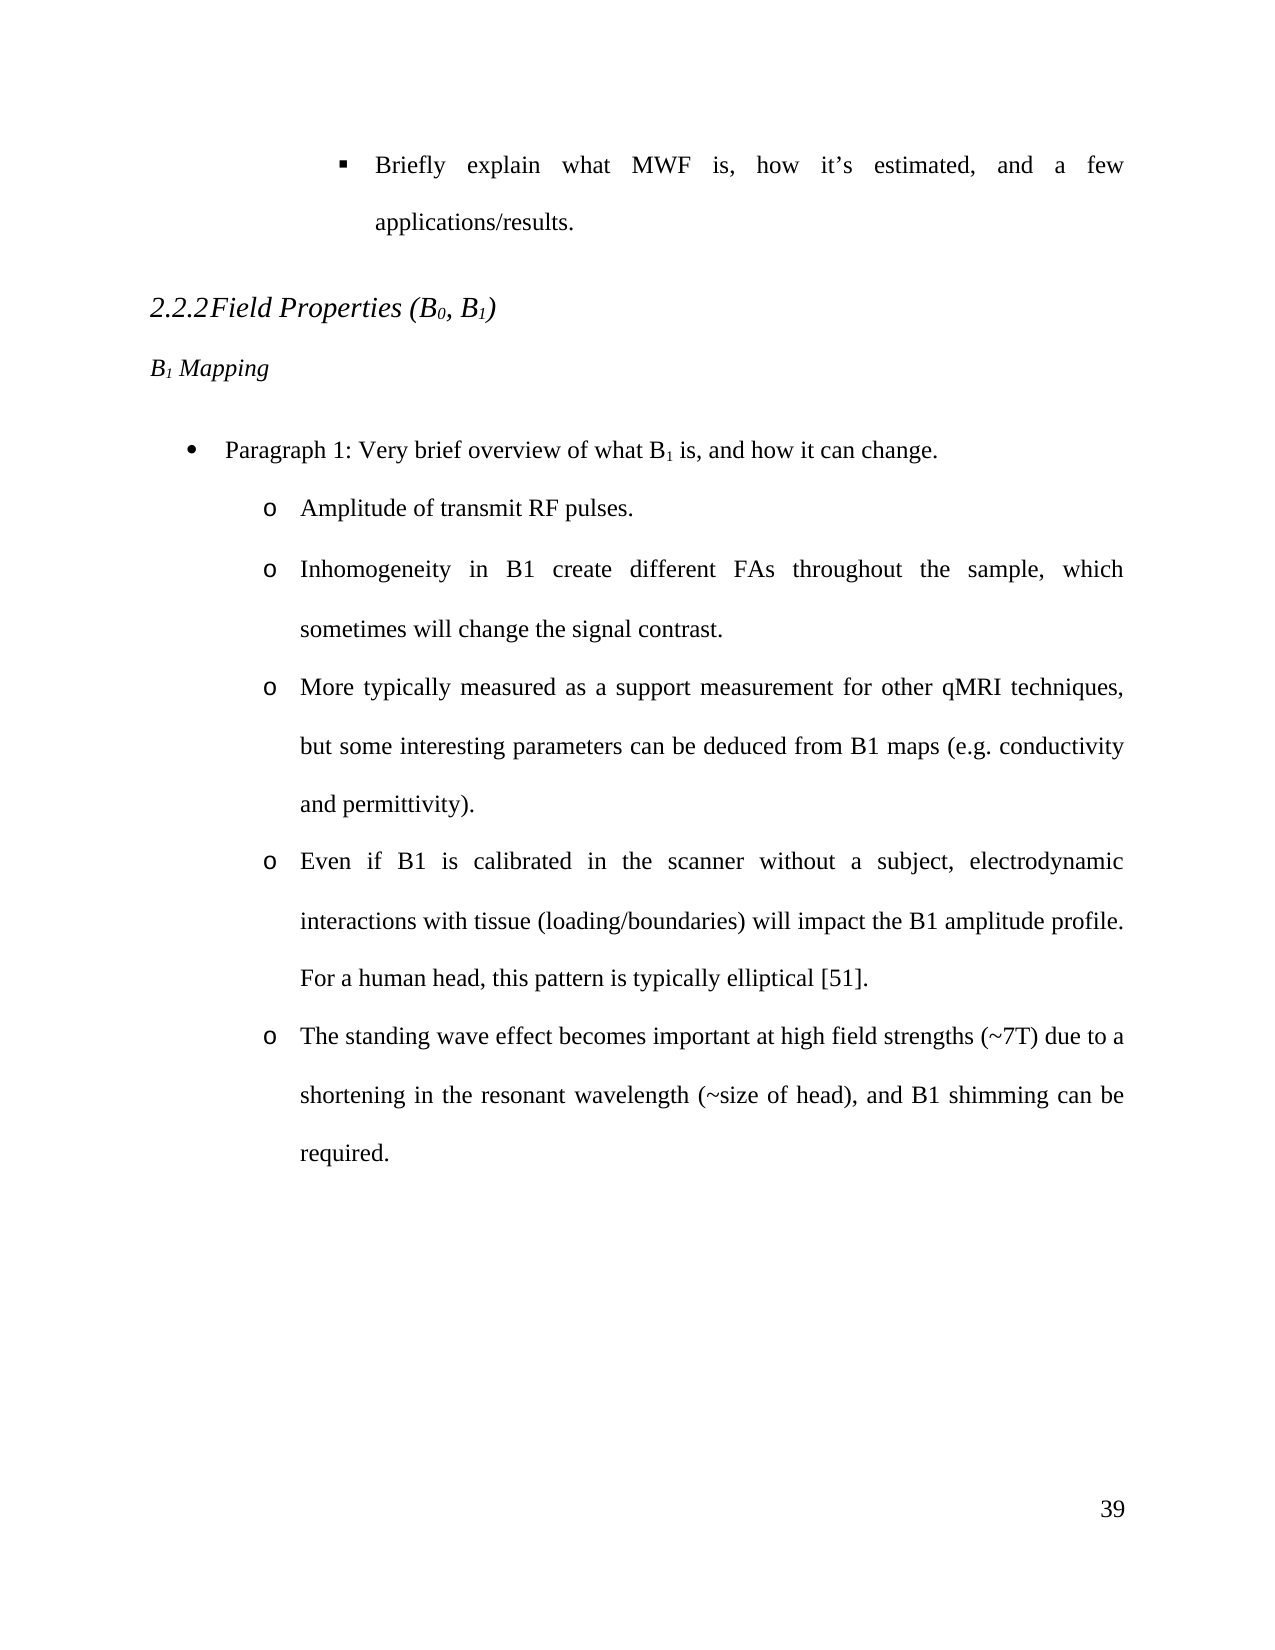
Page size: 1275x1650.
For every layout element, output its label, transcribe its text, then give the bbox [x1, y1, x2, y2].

list Briefly explain what MWF is, how it’s estimated, and a few applications/results. [337, 150, 1125, 236]
list Paragraph 1: Very brief overview of what B1 is, and how it can change. [187, 435, 1125, 464]
text B1 Mapping [150, 353, 1125, 382]
list Amplitude of transmit RF pulses. [262, 493, 1125, 524]
list The standing wave effect becomes important at high field strengths (~7T) due to a shortening in the resonant wavelength (~size of head), and B1 shimming can be required. [262, 1021, 1125, 1167]
subtitle Field Properties (B0, B1) [150, 290, 1125, 323]
list Inhomogeneity in B1 create different FAs throughout the sample, which sometimes will change the signal contrast. [262, 554, 1125, 643]
list Even if B1 is calibrated in the scanner without a subject, electrodynamic interactions with tissue (loading/boundaries) will impact the B1 amplitude profile. For a human head, this pattern is typically elliptical [51]. [262, 846, 1125, 992]
list More typically measured as a support measurement for other qMRI techniques, but some interesting parameters can be deduced from B1 maps (e.g. conductivity and permittivity). [262, 672, 1125, 817]
